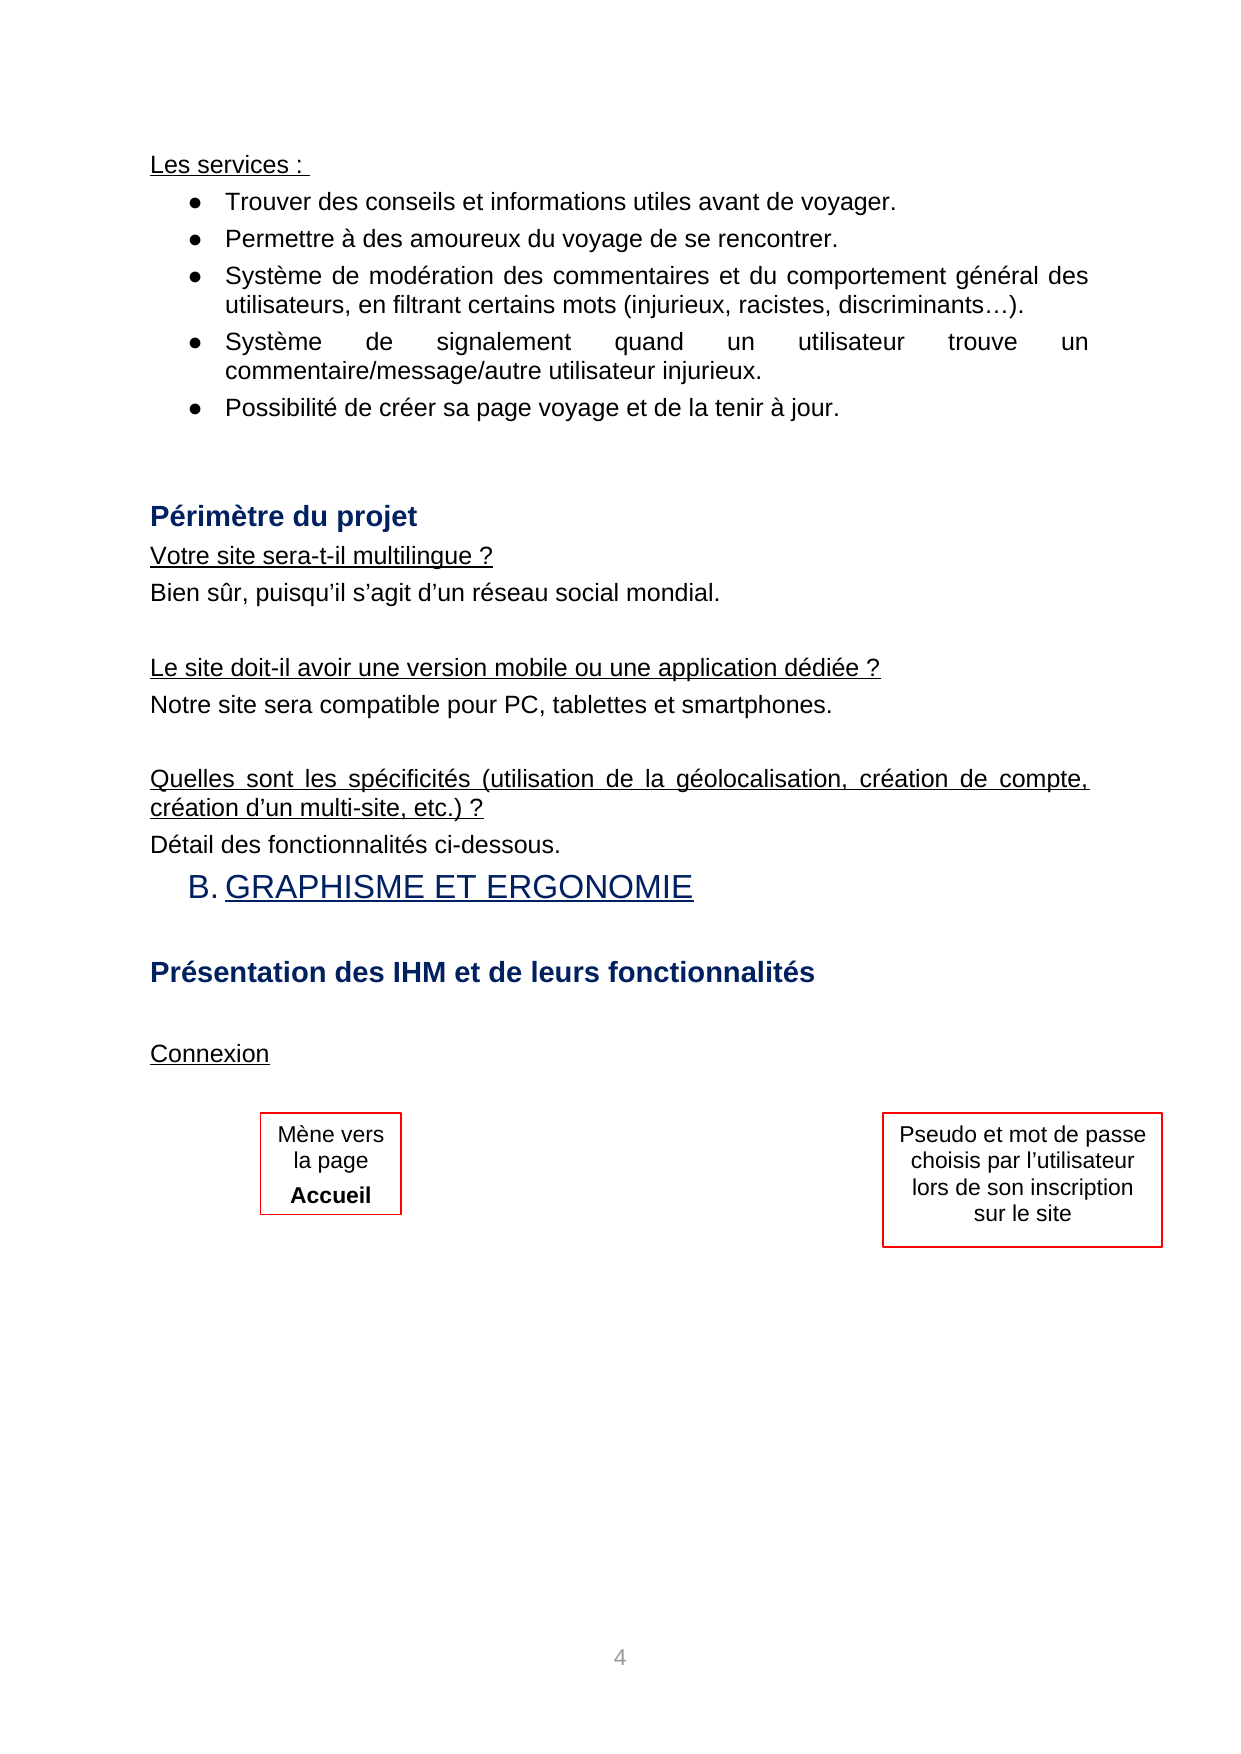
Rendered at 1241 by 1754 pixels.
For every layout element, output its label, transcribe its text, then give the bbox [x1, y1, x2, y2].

text Quelles sont les spécificités (utilisation de la géolocalisation, création de compte, création d’un multi-site, etc.) ? [150, 790, 1090, 821]
text Détail des fonctionnalités ci-dessous. [150, 829, 1090, 858]
text Votre site sera-t-il multilingue ? [150, 541, 1090, 570]
list GRAPHISME ET ERGONOMIE [187, 867, 1090, 905]
text Périmètre du projet [150, 499, 1090, 533]
text Les services : [150, 150, 1090, 179]
text Notre site sera compatible pour PC, tablettes et smartphones. [150, 689, 1090, 718]
list Permettre à des amoureux du voyage de se rencontrer. [187, 224, 1090, 253]
text Présentation des IHM et de leurs fonctionnalités [150, 955, 1090, 989]
list Trouver des conseils et informations utiles avant de voyager. [187, 187, 1090, 216]
list Possibilité de créer sa page voyage et de la tenir à jour. [187, 393, 1090, 422]
text Bien sûr, puisqu’il s’agit d’un réseau social mondial. [150, 578, 1090, 607]
text Quelles sont les spécificités (utilisation de la géolocalisation, création de compte, création d’un multi-site, etc.) ? [150, 764, 1090, 789]
list Système de signalement quand un utilisateur trouve un commentaire/message/autre utilisateur injurieux. [187, 327, 1090, 384]
text Connexion [150, 1039, 1090, 1068]
text Le site doit-il avoir une version mobile ou une application dédiée ? [150, 652, 1090, 681]
list Système de modération des commentaires et du comportement général des utilisateurs, en filtrant certains mots (injurieux, racistes, discriminants…). [187, 261, 1090, 319]
